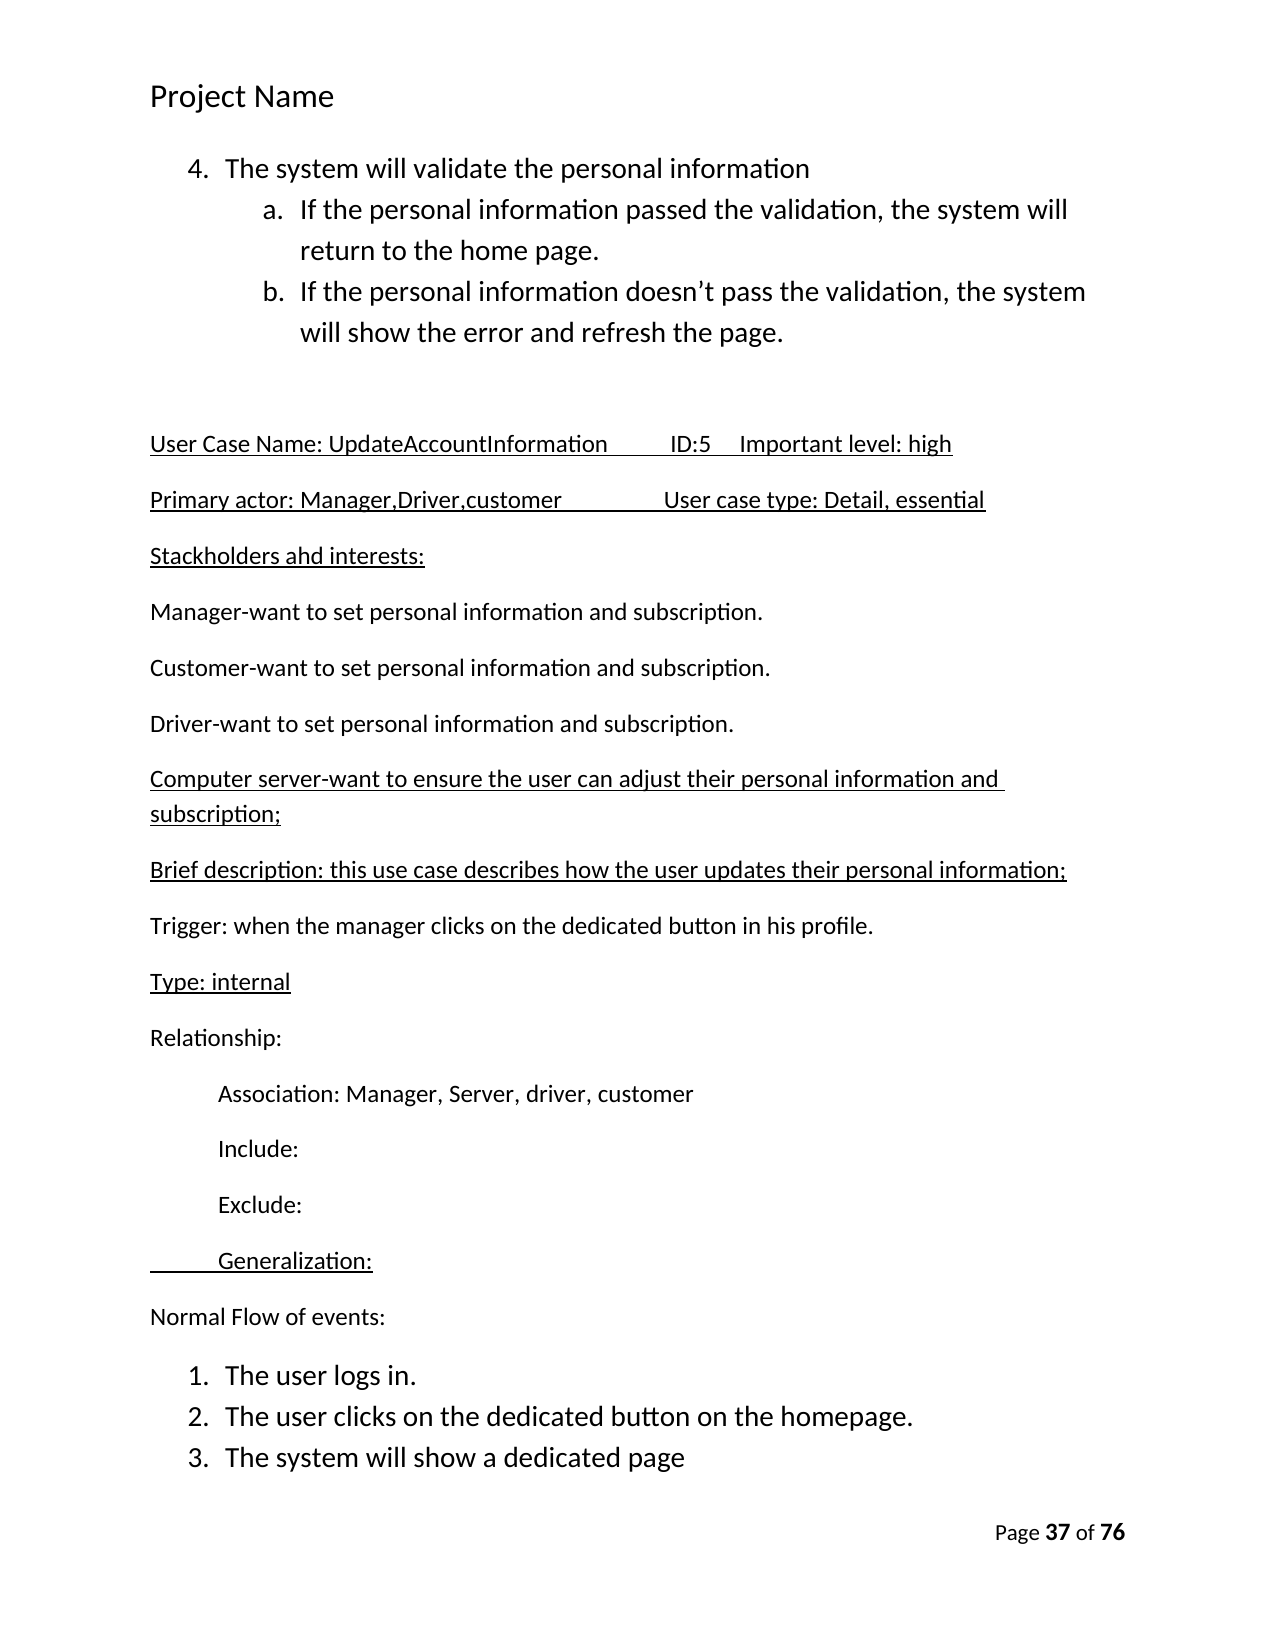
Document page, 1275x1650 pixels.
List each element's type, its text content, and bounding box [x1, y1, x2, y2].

text User Case Name: UpdateAccountInformation ID:5 Important level: high [150, 428, 1125, 459]
text Generalization: [150, 1245, 1125, 1276]
list The system will validate the personal information [187, 150, 1125, 186]
text Computer server-want to ensure the user can adjust their personal information and subscription; [150, 763, 1125, 829]
text Manager-want to set personal information and subscription. [150, 596, 1125, 627]
text Association: Manager, Server, driver, customer [150, 1078, 1125, 1108]
text Type: internal [150, 966, 1125, 997]
list The user clicks on the dedicated button on the homepage. [187, 1398, 1125, 1433]
text Normal Flow of events: [150, 1301, 1125, 1332]
text Brief description: this use case describes how the user updates their personal information; [150, 854, 1125, 885]
text Primary actor: Manager,Driver,customer User case type: Detail, essential [150, 484, 1125, 515]
text Customer-want to set personal information and subscription. [150, 652, 1125, 682]
list The system will show a dedicated page [187, 1439, 1125, 1474]
text Relationship: [150, 1022, 1125, 1052]
text Exclude: [150, 1189, 1125, 1220]
text Include: [150, 1133, 1125, 1164]
text Driver-want to set personal information and subscription. [150, 708, 1125, 738]
text Stackholders ahd interests: [150, 540, 1125, 571]
list If the personal information passed the validation, the system will return to the home page. [262, 191, 1125, 267]
text Trigger: when the manager clicks on the dedicated button in his profile. [150, 910, 1125, 941]
list The user logs in. [187, 1357, 1125, 1392]
list If the personal information doesn’t pass the validation, the system will show the error and refresh the page. [262, 273, 1125, 349]
